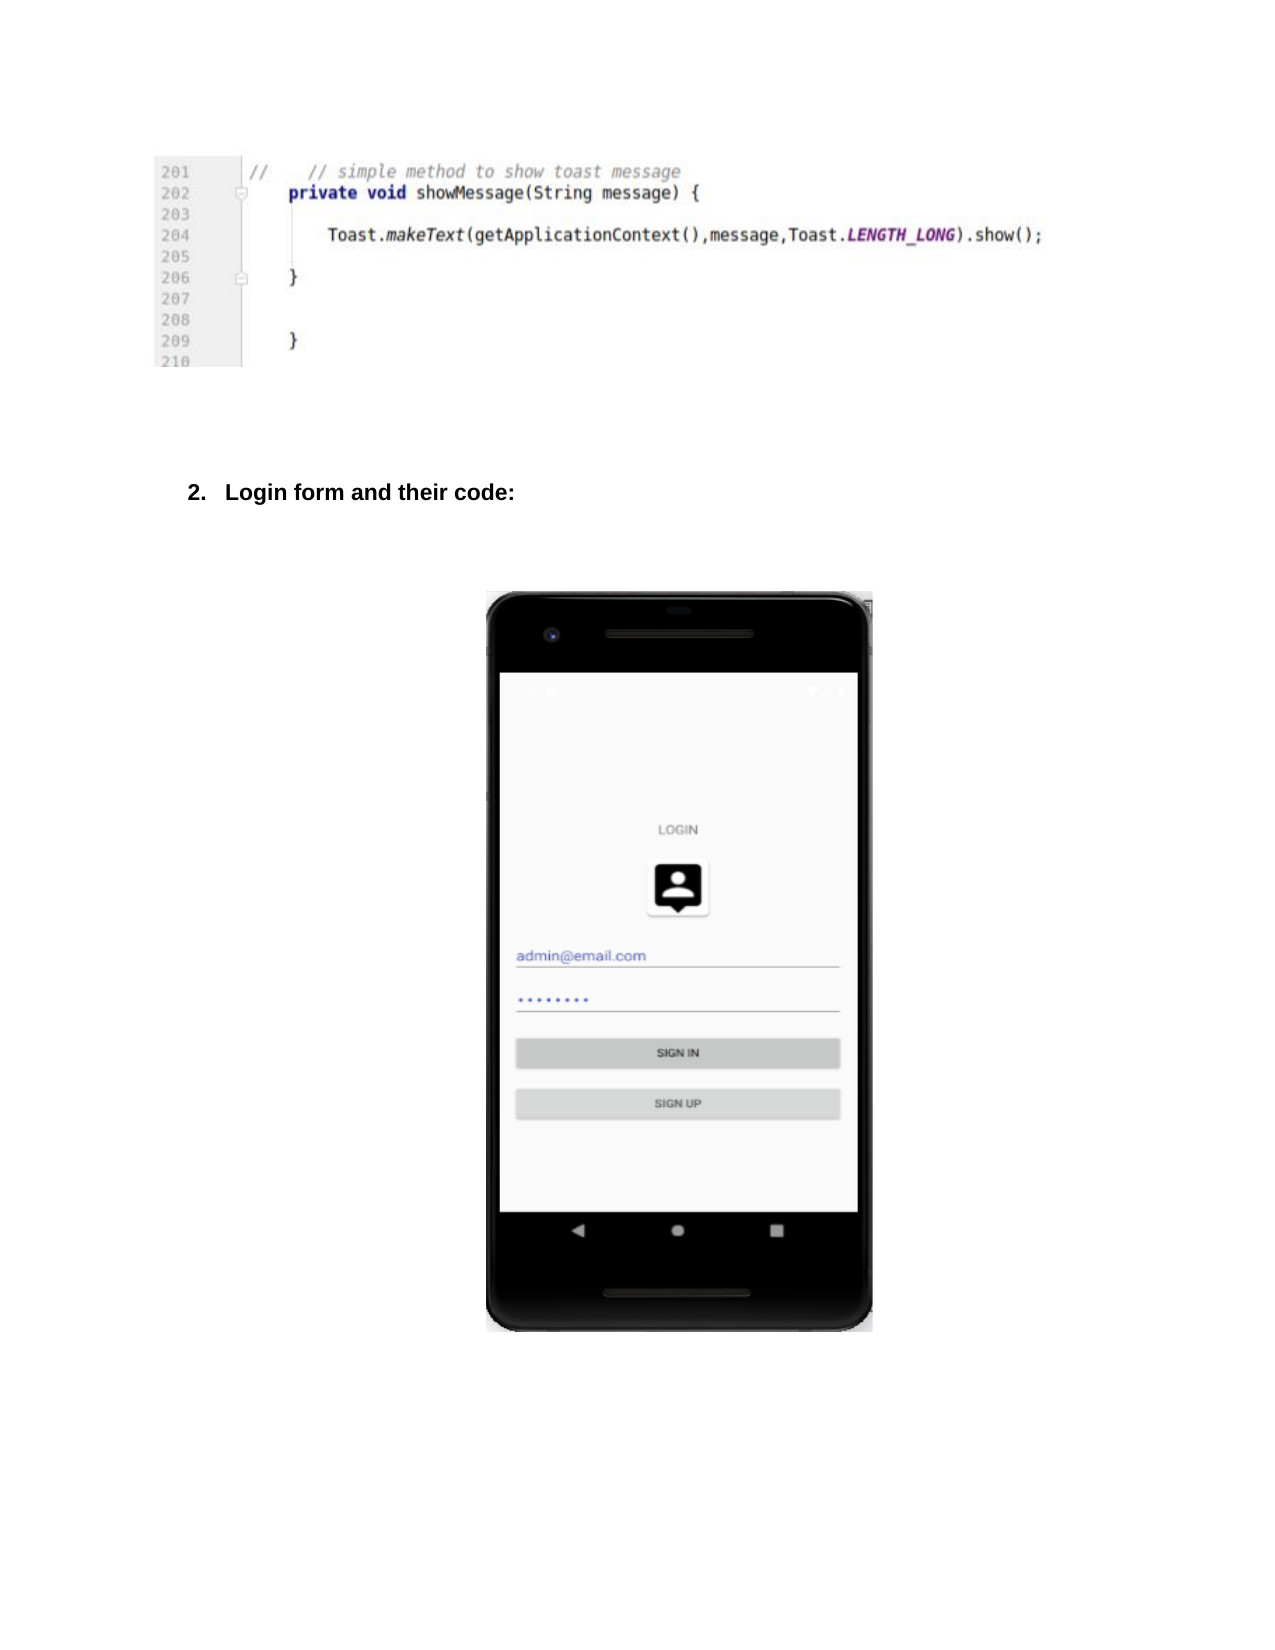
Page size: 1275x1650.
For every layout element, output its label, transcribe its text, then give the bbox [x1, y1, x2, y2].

list Login form and their code: [187, 479, 1125, 506]
picture [486, 591, 873, 1331]
picture [150, 150, 1125, 367]
